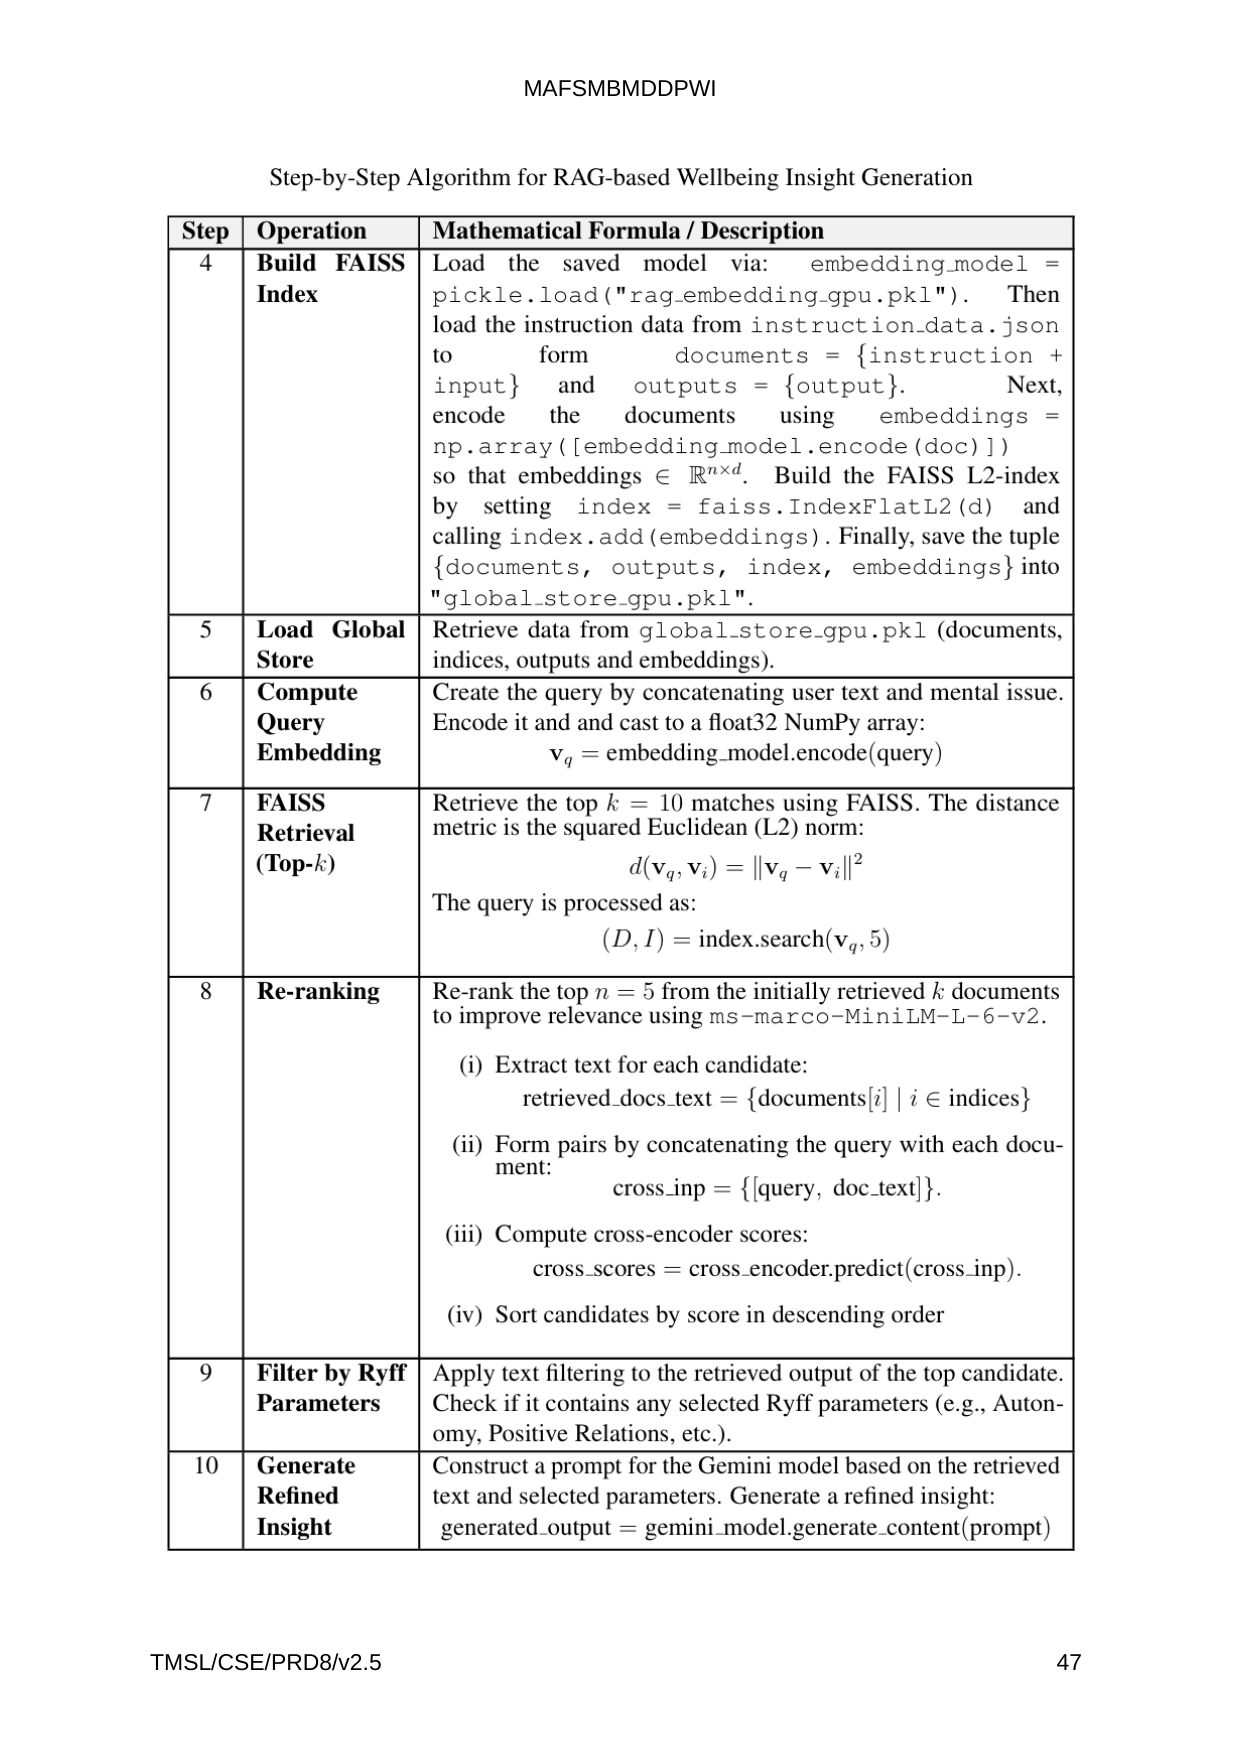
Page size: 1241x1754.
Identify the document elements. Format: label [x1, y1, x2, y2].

picture [161, 162, 1079, 1555]
table_header [152, 152, 1091, 1564]
